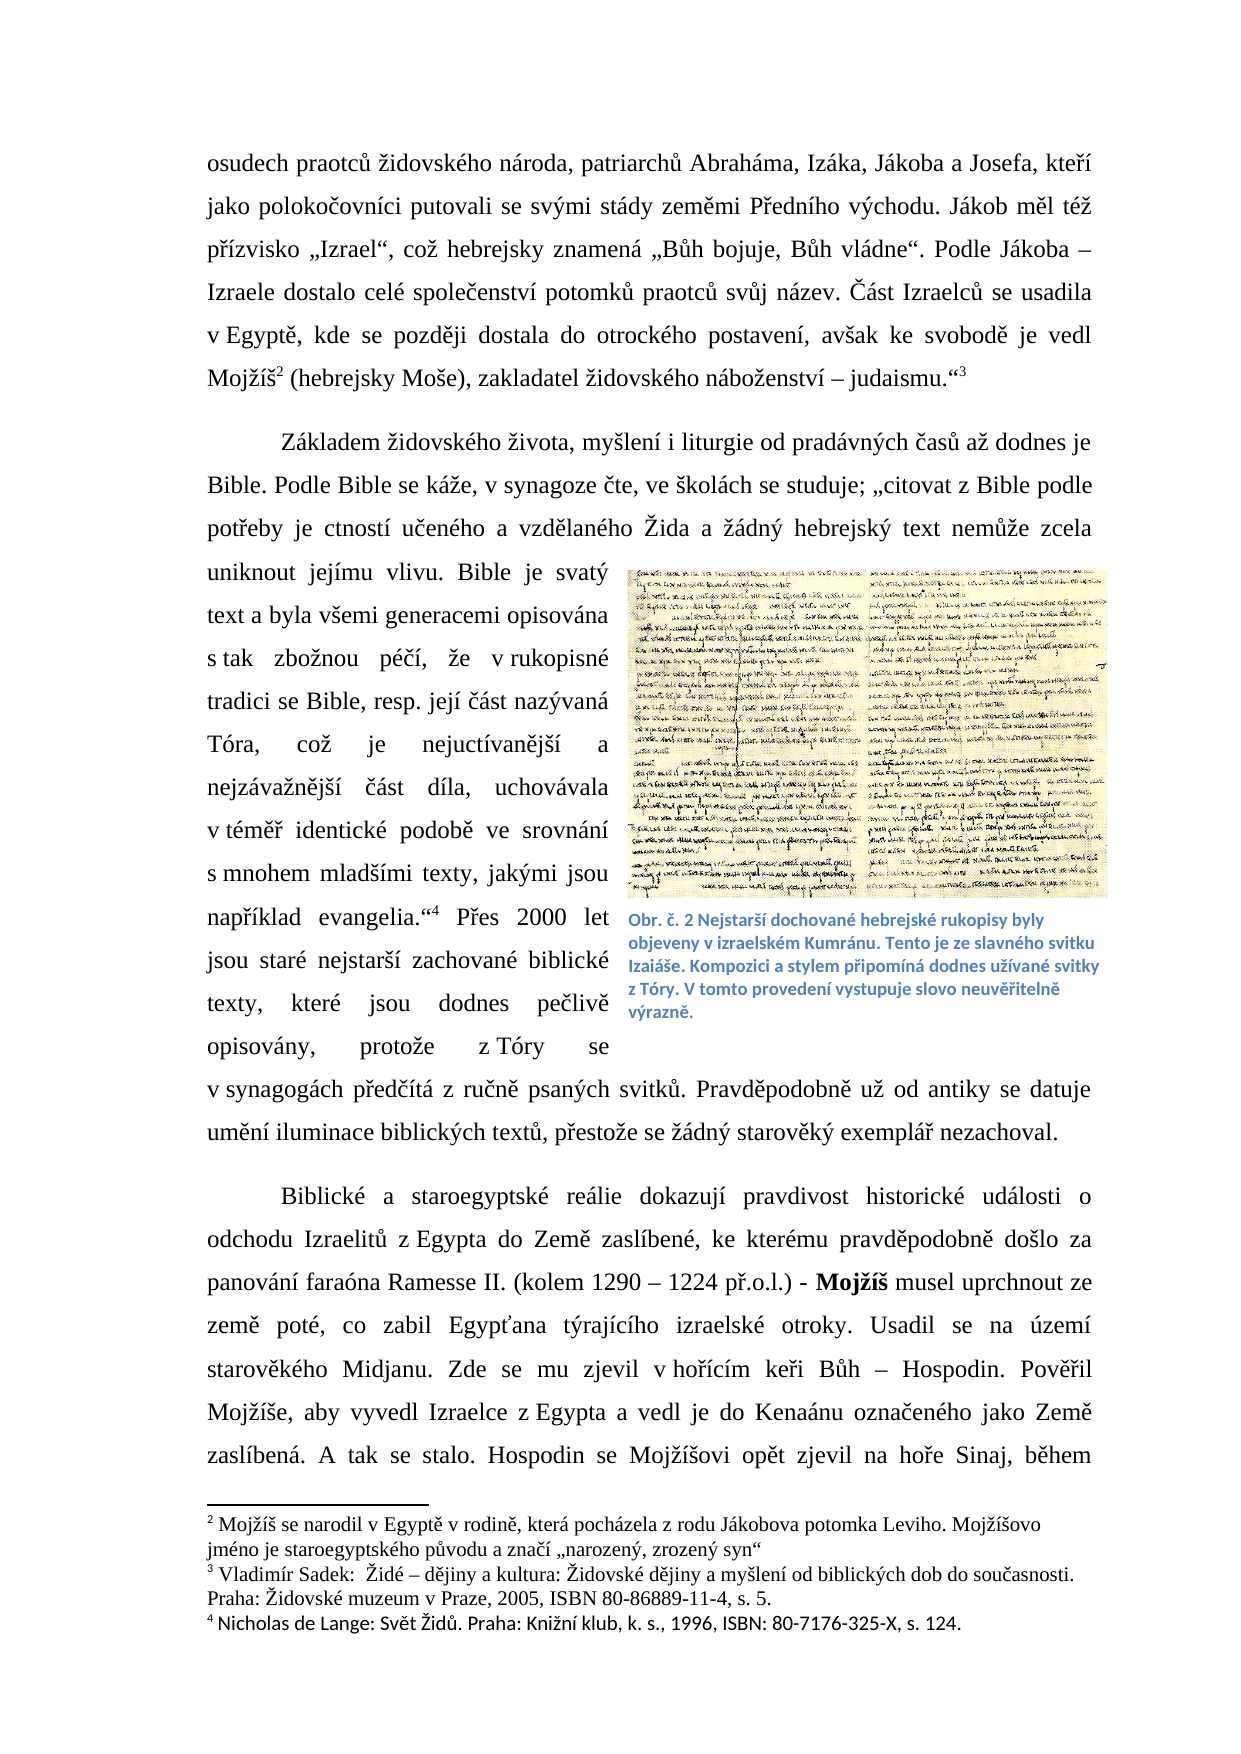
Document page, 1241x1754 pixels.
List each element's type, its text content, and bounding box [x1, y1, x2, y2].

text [207, 148, 1092, 392]
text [207, 1181, 1092, 1469]
text Základem židovského života, myšlení i liturgie od pradávných časů až dodnes je Bible. Podle Bible se káže, v synagoze čte, ve školách se studuje; „citovat z Bible podle potřeby je ctností učeného a vzdělaného Žida a žádný hebrejský text nemůže zcela uniknout jejímu vlivu. Bible je svatý text a byla všemi generacemi opisována s tak zbožnou péčí, že v rukopisné tradici se Bible, resp. její část nazývaná Tóra, což je nejuctívanější a nejzávažnější část díla, uchovávala v téměř identické podobě ve srovnání s mnohem mladšími texty, jakými jsou například evangelia.“ Přes 2000 let jsou staré nejstarší zachované biblické texty, které jsou dodnes pečlivě opisovány, protože z Tóry se v synagogách předčítá z ručně psaných svitků. Pravděpodobně už od antiky se datuje umění iluminace biblických textů, přestože se žádný starověký exemplář nezachoval. [207, 427, 1092, 1146]
picture [627, 570, 1108, 898]
